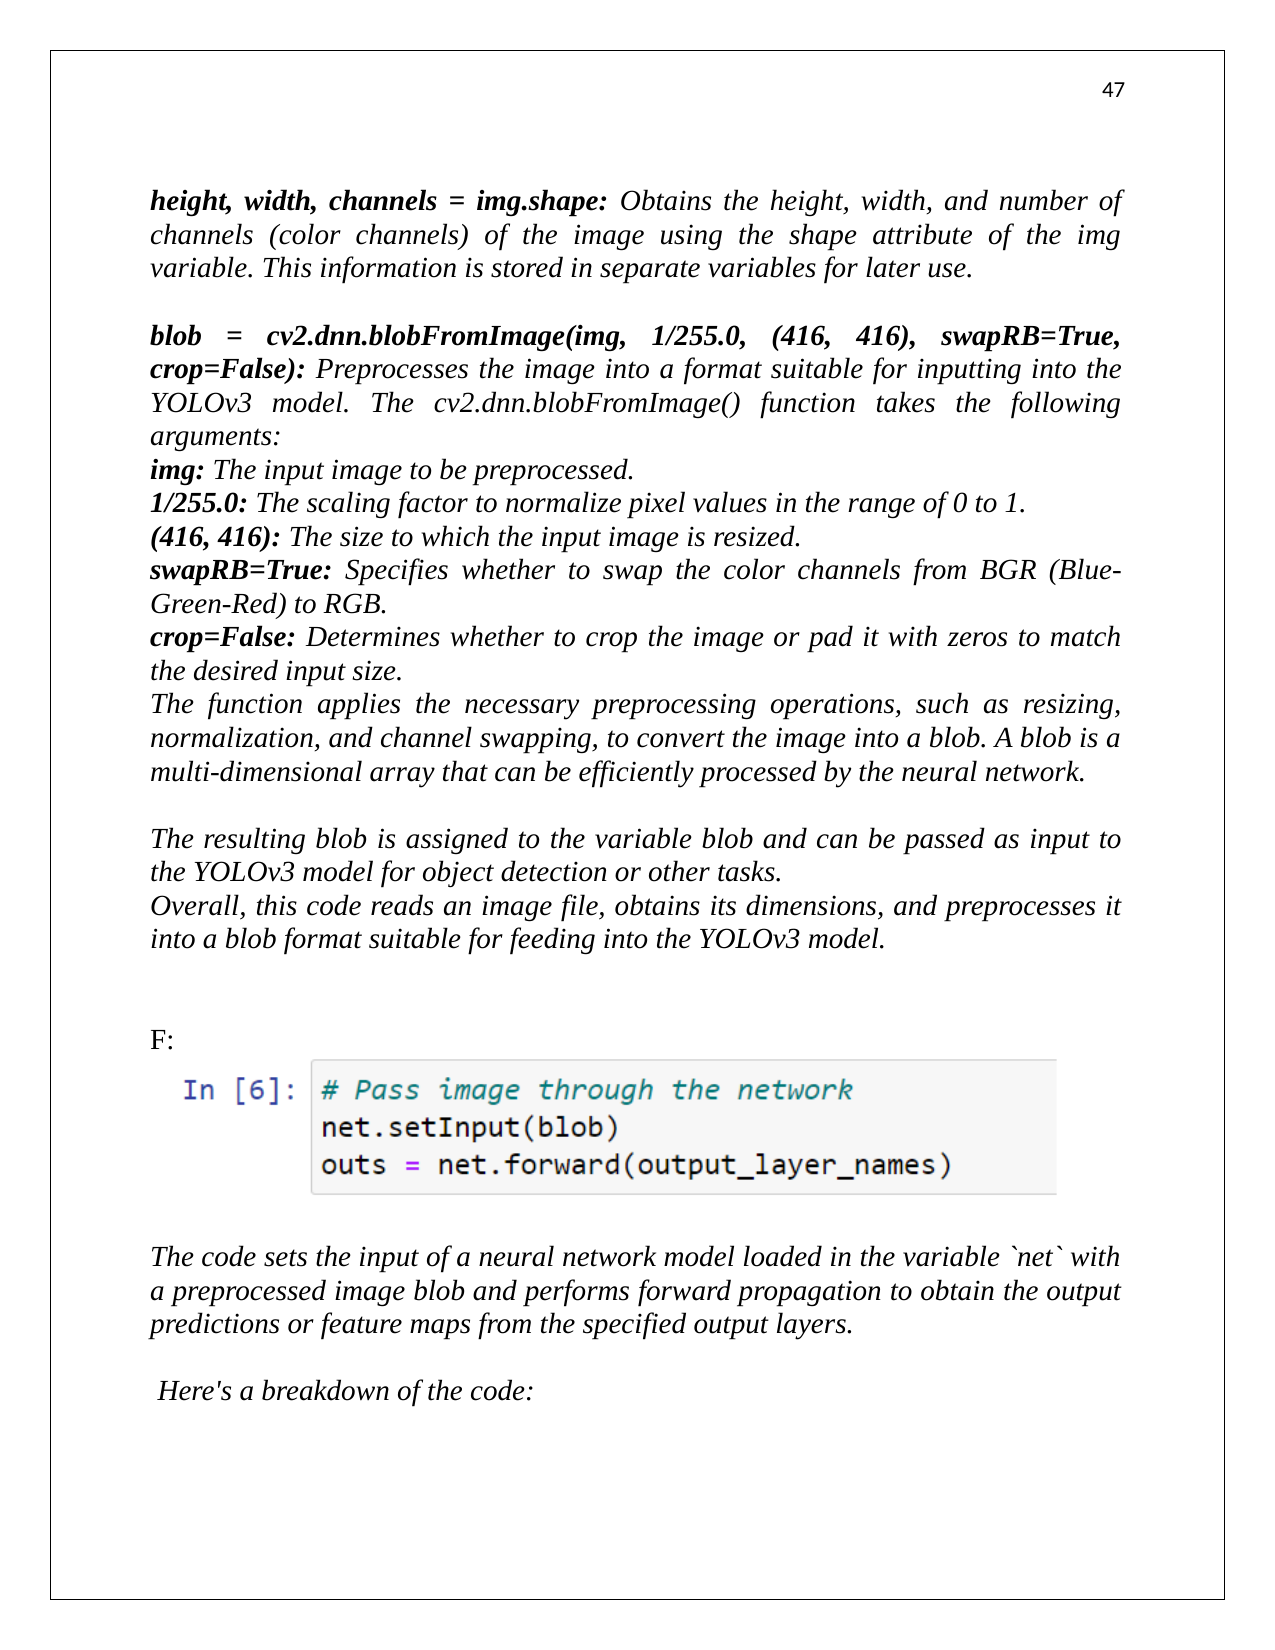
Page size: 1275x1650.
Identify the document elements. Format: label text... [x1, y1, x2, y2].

text 1/255.0: The scaling factor to normalize pixel values in the range of 0 to 1. [150, 485, 1125, 519]
picture [150, 1055, 1057, 1206]
text F: [150, 1022, 1125, 1056]
text swapRB=True: Specifies whether to swap the color channels from BGR (Blue-Green-Red) to RGB. [150, 552, 1125, 619]
text Overall, this code reads an image file, obtains its dimensions, and preprocesses it into a blob format suitable for feeding into the YOLOv3 model. [150, 888, 1125, 955]
text height, width, channels = img.shape: Obtains the height, width, and number of channels (color channels) of the image using the shape attribute of the img variable. This information is stored in separate variables for later use. [150, 183, 1125, 284]
text The function applies the necessary preprocessing operations, such as resizing, normalization, and channel swapping, to convert the image into a blob. A blob is a multi-dimensional array that can be efficiently processed by the neural network. [150, 687, 1125, 787]
text img: The input image to be preprocessed. [150, 452, 1125, 485]
text The code sets the input of a neural network model loaded in the variable `net` with a preprocessed image blob and performs forward propagation to obtain the output predictions or feature maps from the specified output layers. [150, 1239, 1125, 1340]
text blob = cv2.dnn.blobFromImage(img, 1/255.0, (416, 416), swapRB=True, crop=False): Preprocesses the image into a format suitable for inputting into the YOLOv3 model. The cv2.dnn.blobFromImage() function takes the following arguments: [150, 318, 1125, 452]
text (416, 416): The size to which the input image is resized. [150, 519, 1125, 552]
text Here's a breakdown of the code: [150, 1373, 1125, 1407]
text crop=False: Determines whether to crop the image or pad it with zeros to match the desired input size. [150, 619, 1125, 687]
text The resulting blob is assigned to the variable blob and can be passed as input to the YOLOv3 model for object detection or other tasks. [150, 821, 1125, 888]
